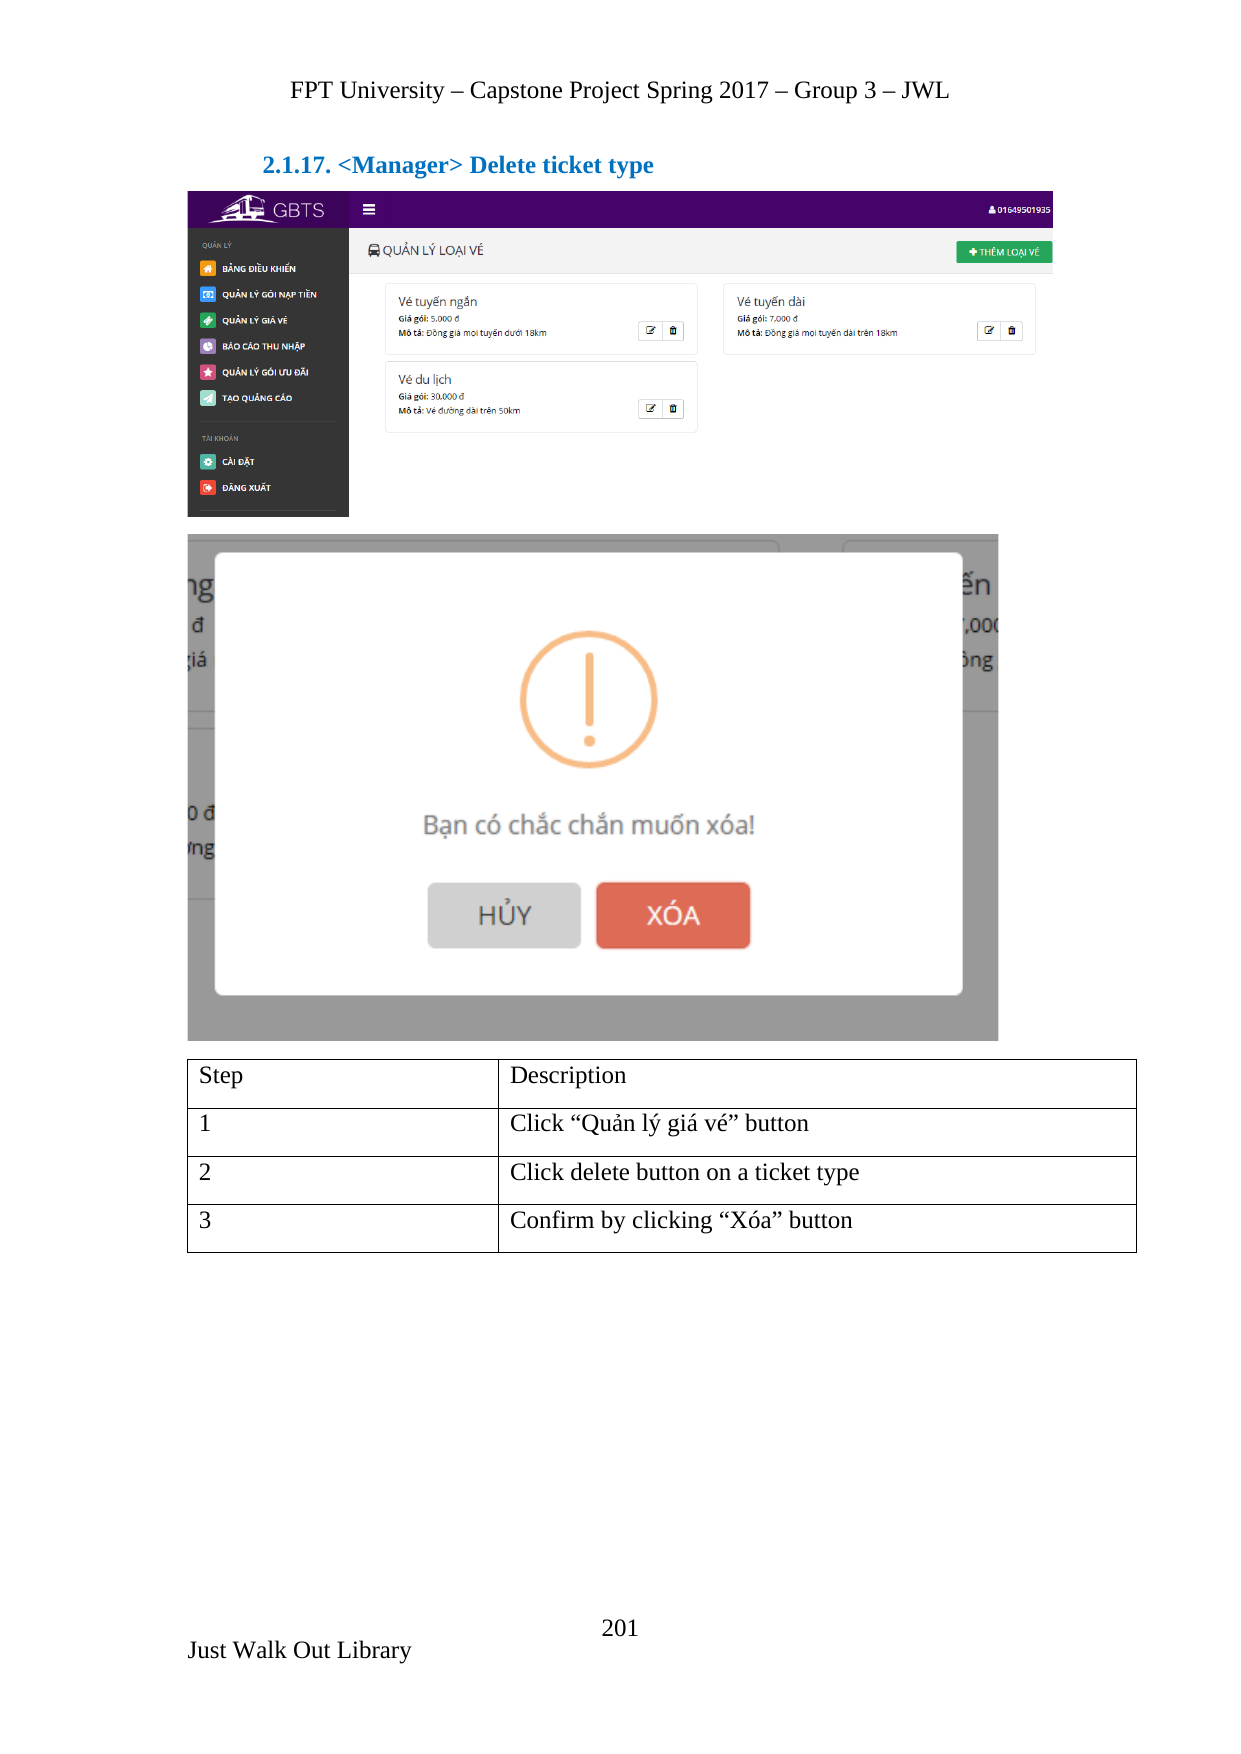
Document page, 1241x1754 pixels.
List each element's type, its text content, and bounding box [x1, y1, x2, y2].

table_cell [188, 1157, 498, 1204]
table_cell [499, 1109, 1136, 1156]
picture [187, 191, 1053, 517]
picture [187, 534, 999, 1041]
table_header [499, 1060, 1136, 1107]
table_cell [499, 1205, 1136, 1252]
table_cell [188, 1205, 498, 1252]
text <Manager> Delete ticket type [262, 150, 1053, 179]
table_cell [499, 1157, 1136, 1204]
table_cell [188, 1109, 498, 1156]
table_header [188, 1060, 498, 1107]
